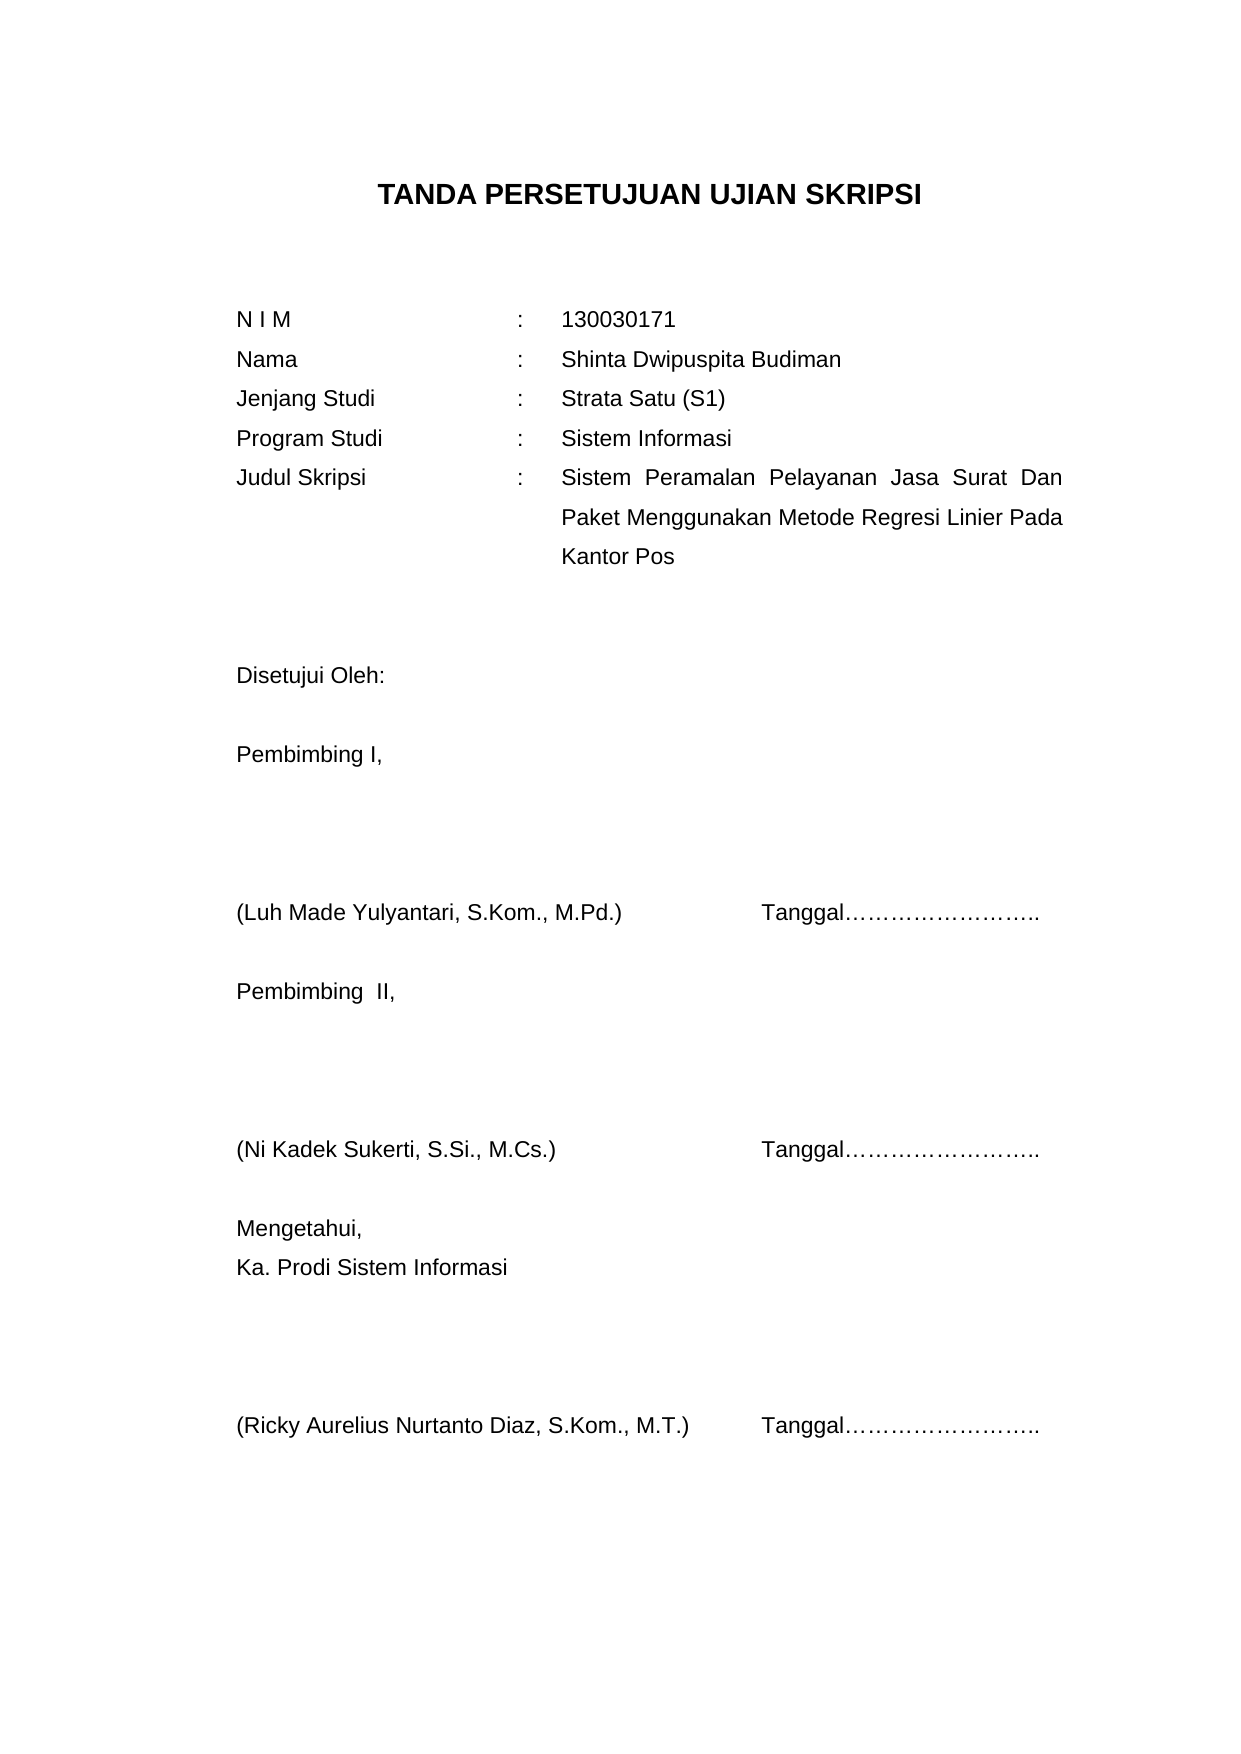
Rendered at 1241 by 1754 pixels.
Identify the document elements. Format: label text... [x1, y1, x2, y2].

text Program Studi : Sistem Informasi [236, 425, 1063, 451]
text (Ni Kadek Sukerti, S.Si., M.Cs.) Tanggal…………………….. [548, 1136, 1063, 1162]
text (Luh Made Yulyantari, S.Kom., M.Pd.) Tanggal…………………….. [236, 899, 1063, 925]
text N I M : 130030171 [236, 306, 1063, 333]
subtitle TANDA PERSETUJUAN UJIAN SKRIPSI [236, 177, 1063, 211]
text Mengetahui, [236, 1214, 1063, 1241]
text Ka. Prodi Sistem Informasi [236, 1254, 1063, 1280]
text Judul Skripsi : Sistem Peramalan Pelayanan Jasa Surat Dan Paket Menggunakan Metode Regresi Linier Pada Kantor Pos [236, 464, 1063, 570]
text Disetujui Oleh: [236, 662, 1063, 688]
text Pembimbing I, [236, 741, 1063, 767]
text Jenjang Studi : Strata Satu (S1) [236, 385, 1063, 412]
text (Ricky Aurelius Nurtanto Diaz, S.Kom., M.T.) Tanggal…………………….. [236, 1412, 1063, 1438]
text Pembimbing II, [236, 978, 1063, 1004]
text Nama : Shinta Dwipuspita Budiman [236, 346, 1063, 372]
